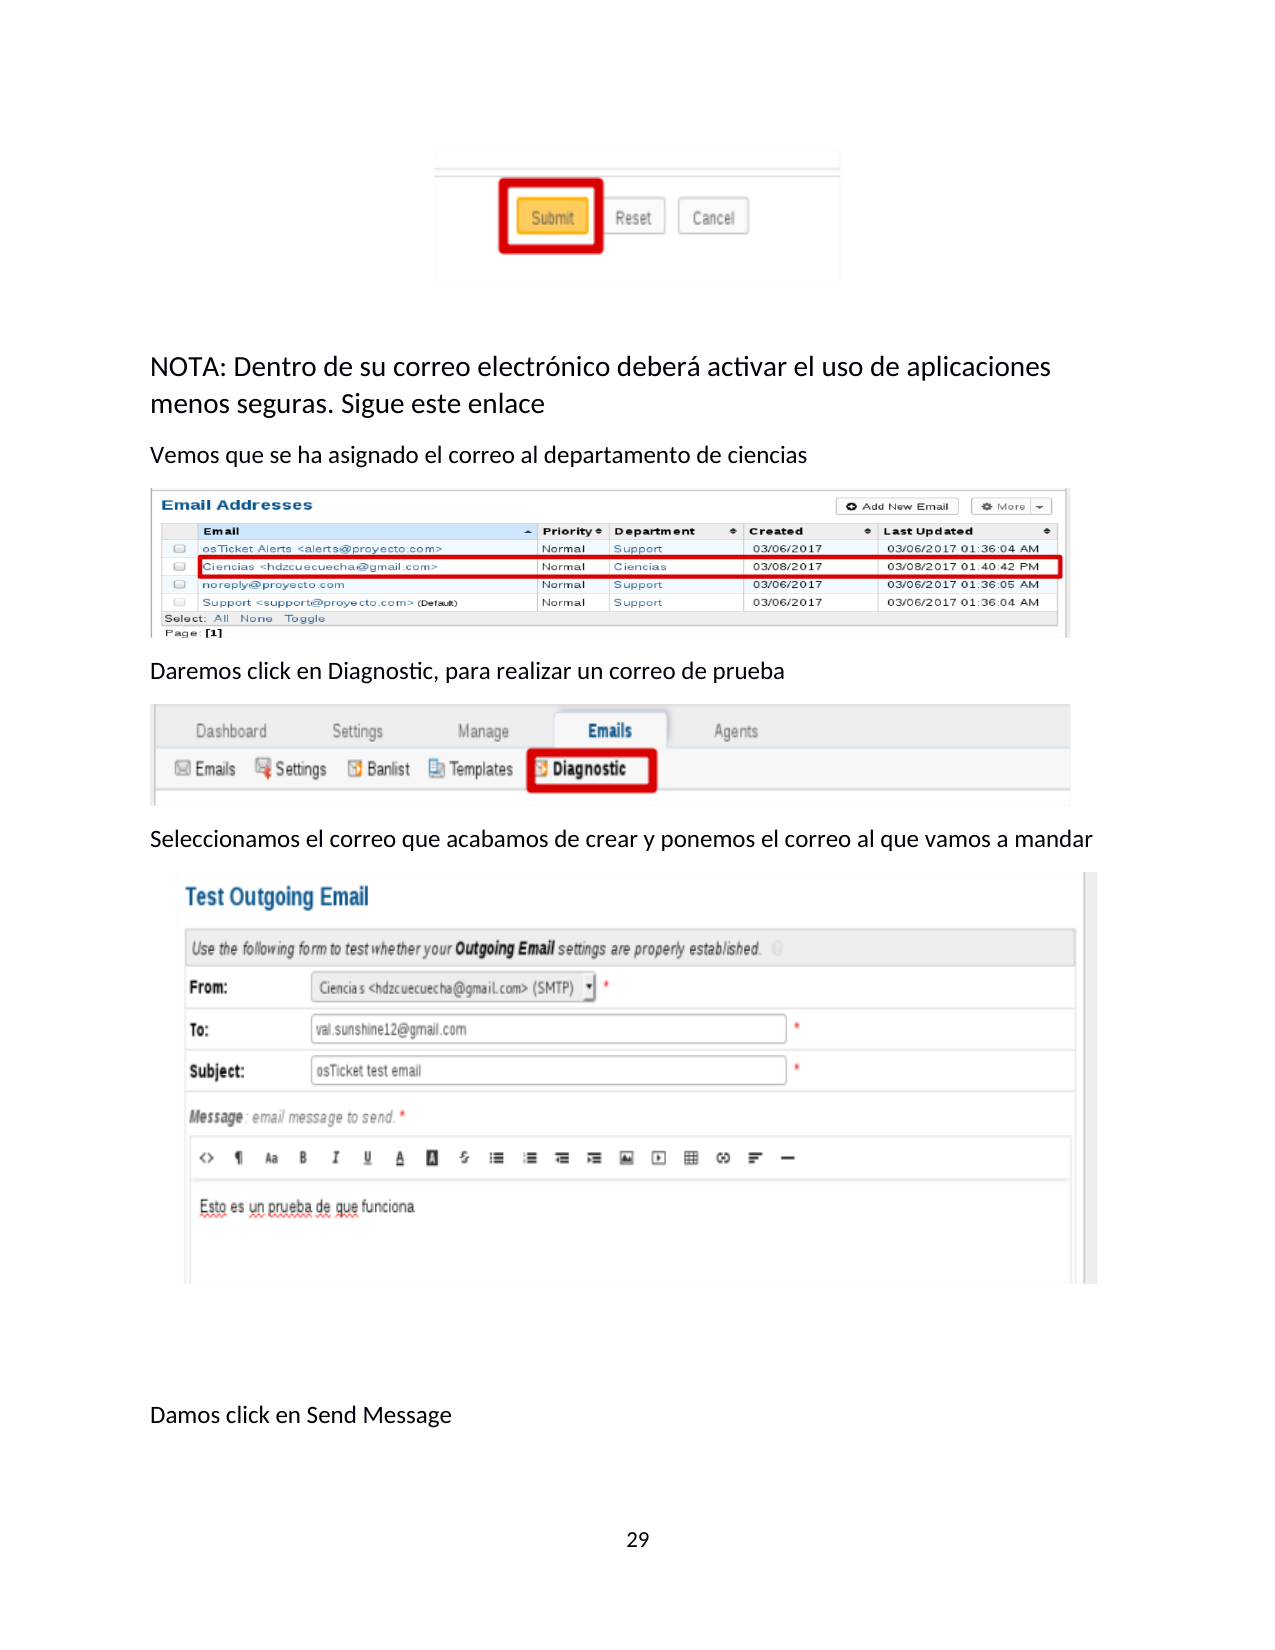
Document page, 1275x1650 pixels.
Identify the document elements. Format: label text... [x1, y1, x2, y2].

picture [177, 872, 1098, 1284]
text Daremos click en Diagnostic, para realizar un correo de prueba [150, 655, 1125, 686]
text NOTA: Dentro de su correo electrónico deberá activar el uso de aplicaciones menos seguras. Sigue este enlace Permitir el acceso de las aplicaciones menos seguras [150, 348, 1125, 421]
picture [150, 488, 1071, 638]
text Vemos que se ha asignado el correo al departamento de ciencias [150, 439, 1125, 470]
picture [150, 704, 1071, 806]
text Seleccionamos el correo que acabamos de crear y ponemos el correo al que vamos a mandar [150, 823, 1125, 854]
text Damos click en Send Message [150, 1399, 1125, 1430]
picture [434, 150, 841, 282]
